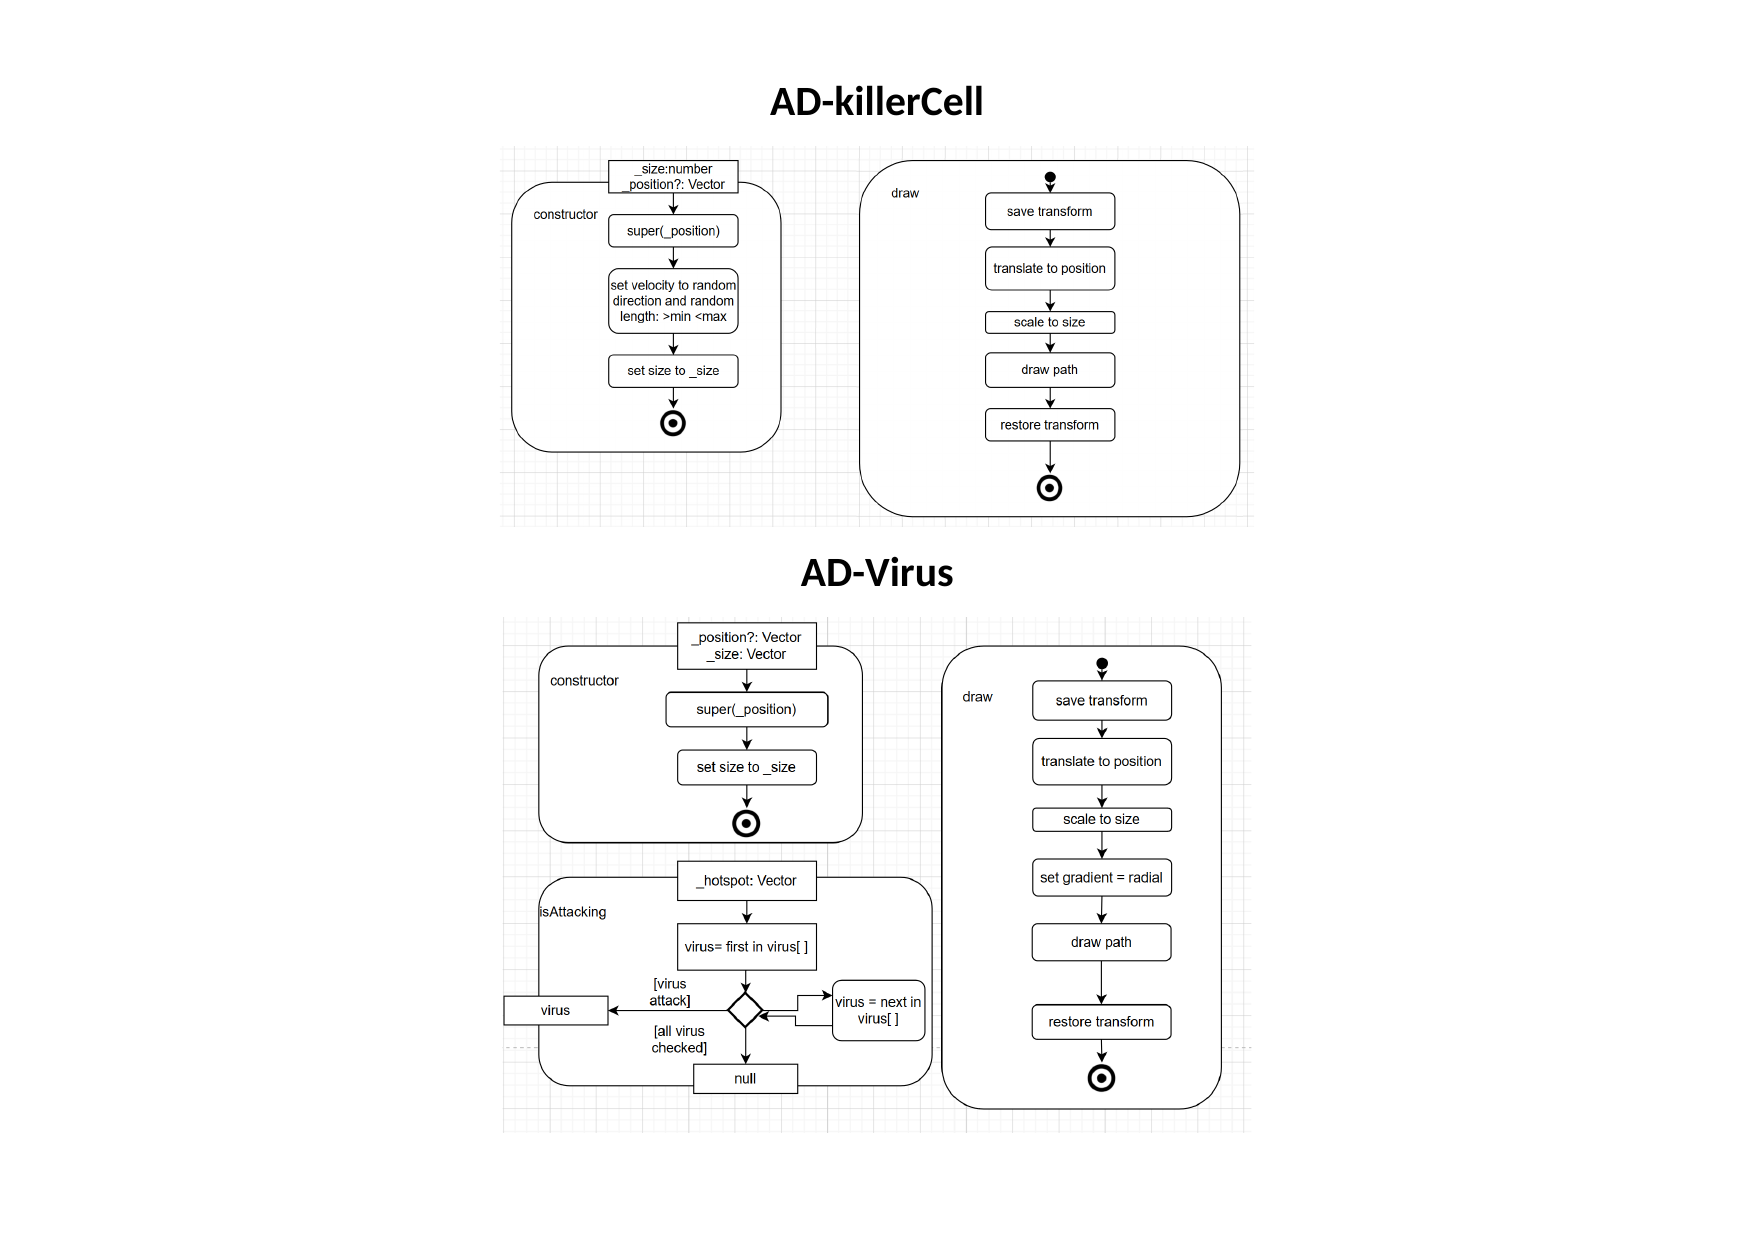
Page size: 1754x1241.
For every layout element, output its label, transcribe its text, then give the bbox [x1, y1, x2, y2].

text AD-Virus [75, 546, 1679, 597]
picture [499, 146, 1255, 527]
picture [502, 617, 1252, 1133]
text AD-killerCell [75, 75, 1679, 126]
